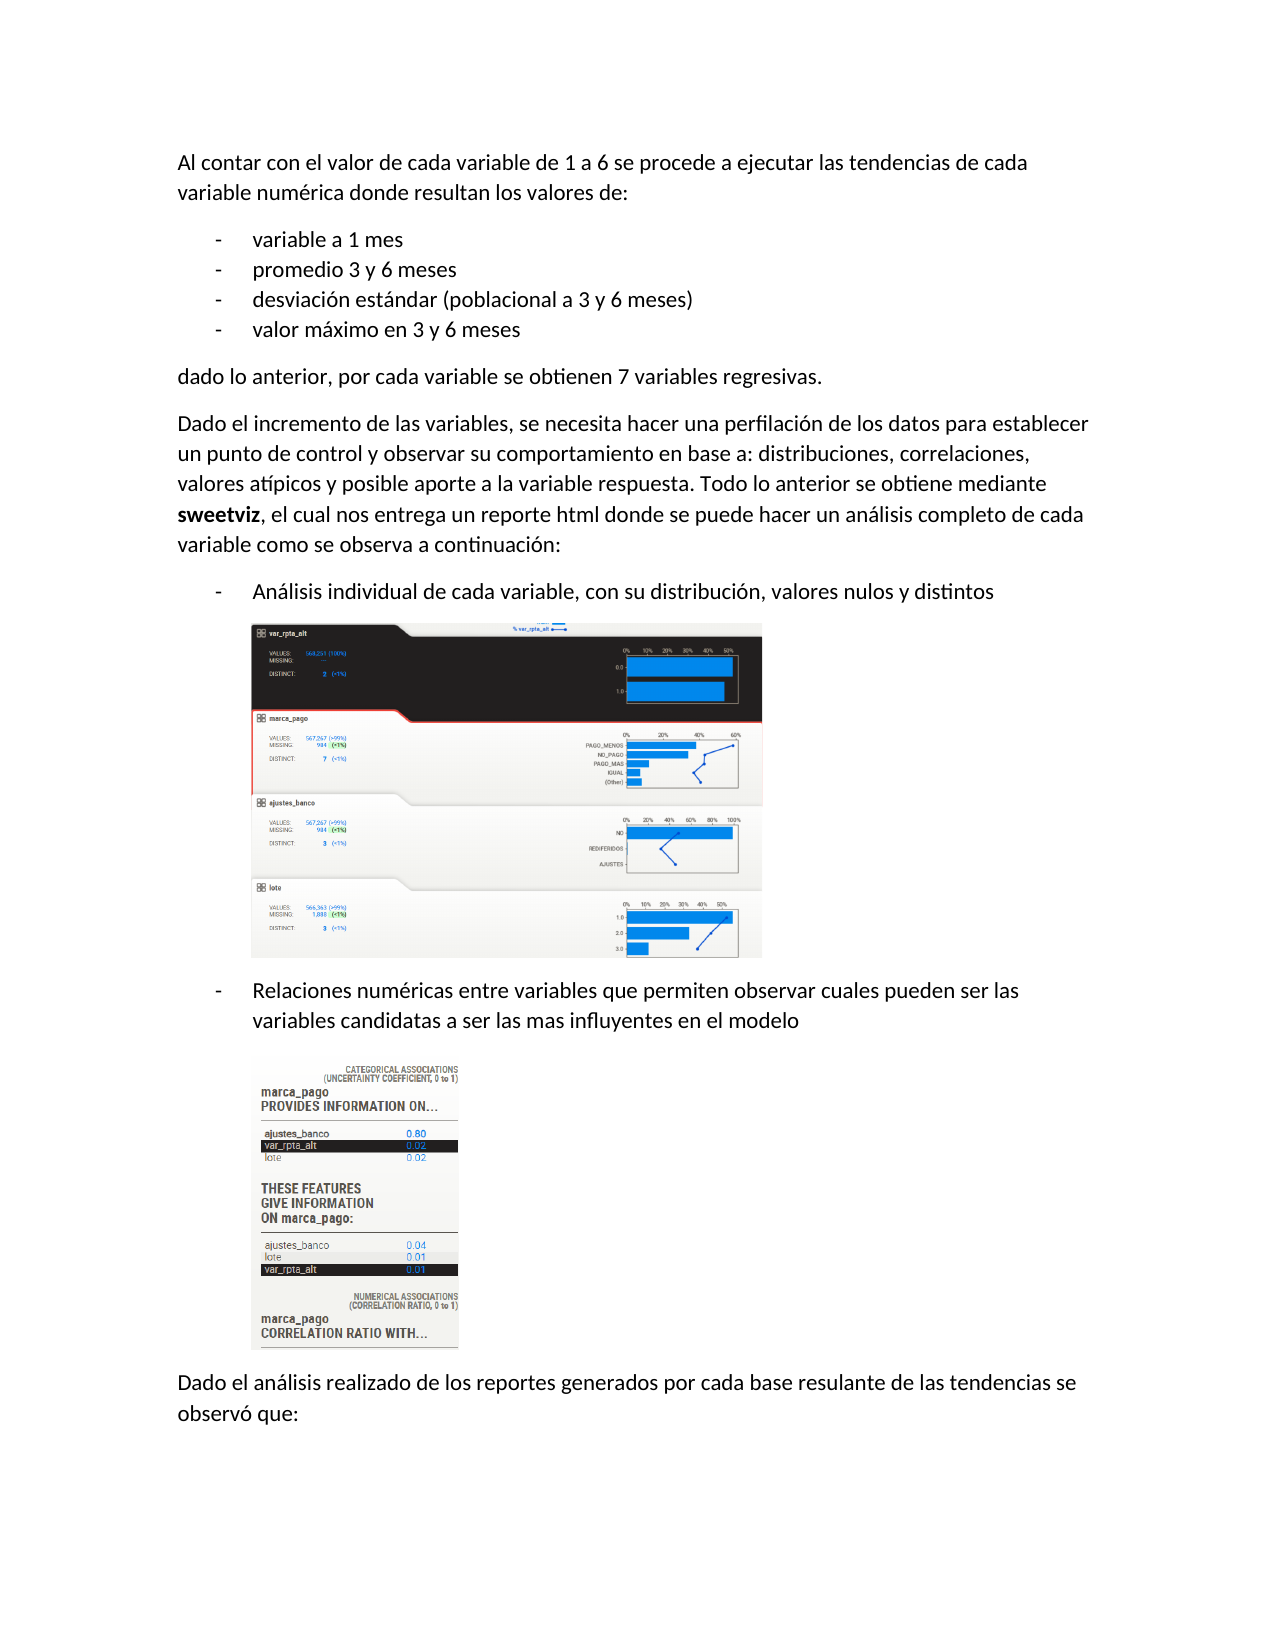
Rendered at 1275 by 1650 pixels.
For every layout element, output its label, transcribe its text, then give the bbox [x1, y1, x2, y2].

list Análisis individual de cada variable, con su distribución, valores nulos y distintos [215, 577, 1098, 605]
text Al contar con el valor de cada variable de 1 a 6 se procede a ejecutar las tendencias de cada variable numérica donde resultan los valores de: [177, 148, 1098, 206]
text dado lo anterior, por cada variable se obtienen 7 variables regresivas. [177, 362, 1098, 390]
text Dado el análisis realizado de los reportes generados por cada base resulante de las tendencias se observó que: [177, 1368, 1098, 1427]
list Relaciones numéricas entre variables que permiten observar cuales pueden ser las variables candidatas a ser las mas influyentes en el modelo [215, 976, 1098, 1034]
list valor máximo en 3 y 6 meses [215, 315, 1098, 343]
list desviación estándar (poblacional a 3 y 6 meses) [215, 285, 1098, 313]
text Dado el incremento de las variables, se necesita hacer una perfilación de los datos para establecer un punto de control y observar su comportamiento en base a: distribuciones, correlaciones, valores atípicos y posible aporte a la variable respuesta. Todo lo anterior se obtiene mediante sweetviz, el cual nos entrega un reporte html donde se puede hacer un análisis completo de cada variable como se observa a continuación: [177, 409, 1098, 558]
list variable a 1 mes [215, 225, 1098, 253]
picture [251, 623, 763, 958]
list promedio 3 y 6 meses [215, 255, 1098, 283]
picture [251, 1053, 459, 1350]
